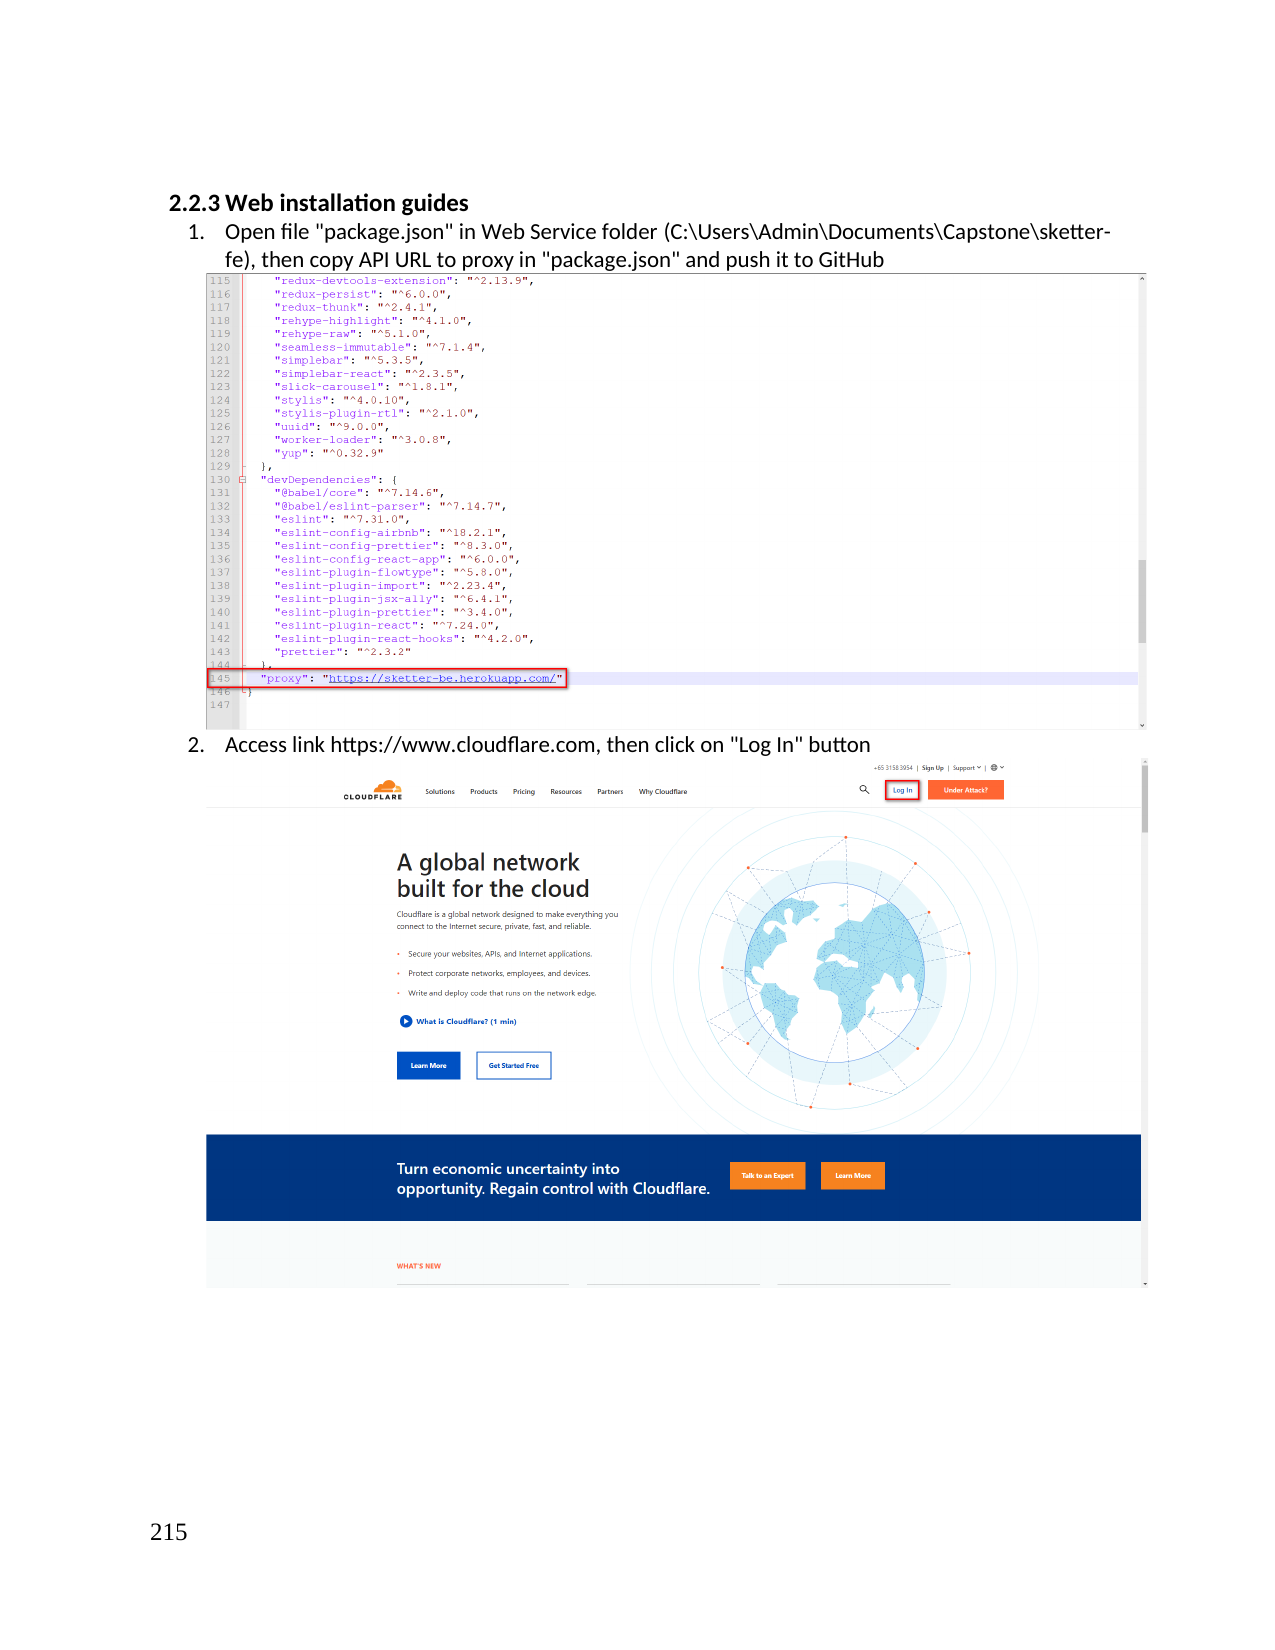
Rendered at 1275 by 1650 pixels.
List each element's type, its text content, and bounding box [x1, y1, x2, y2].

list Web installation guides [169, 187, 1125, 217]
list Access link https://www.cloudflare.com, then click on "Log In" button [187, 730, 1125, 758]
list Open file "package.json" in Web Service folder (C:\Users\Admin\Documents\Capstone\sketter-fe), then copy API URL to proxy in "package.json" and push it to GitHub [187, 217, 1125, 273]
picture [206, 758, 1149, 1288]
picture [206, 273, 1147, 730]
